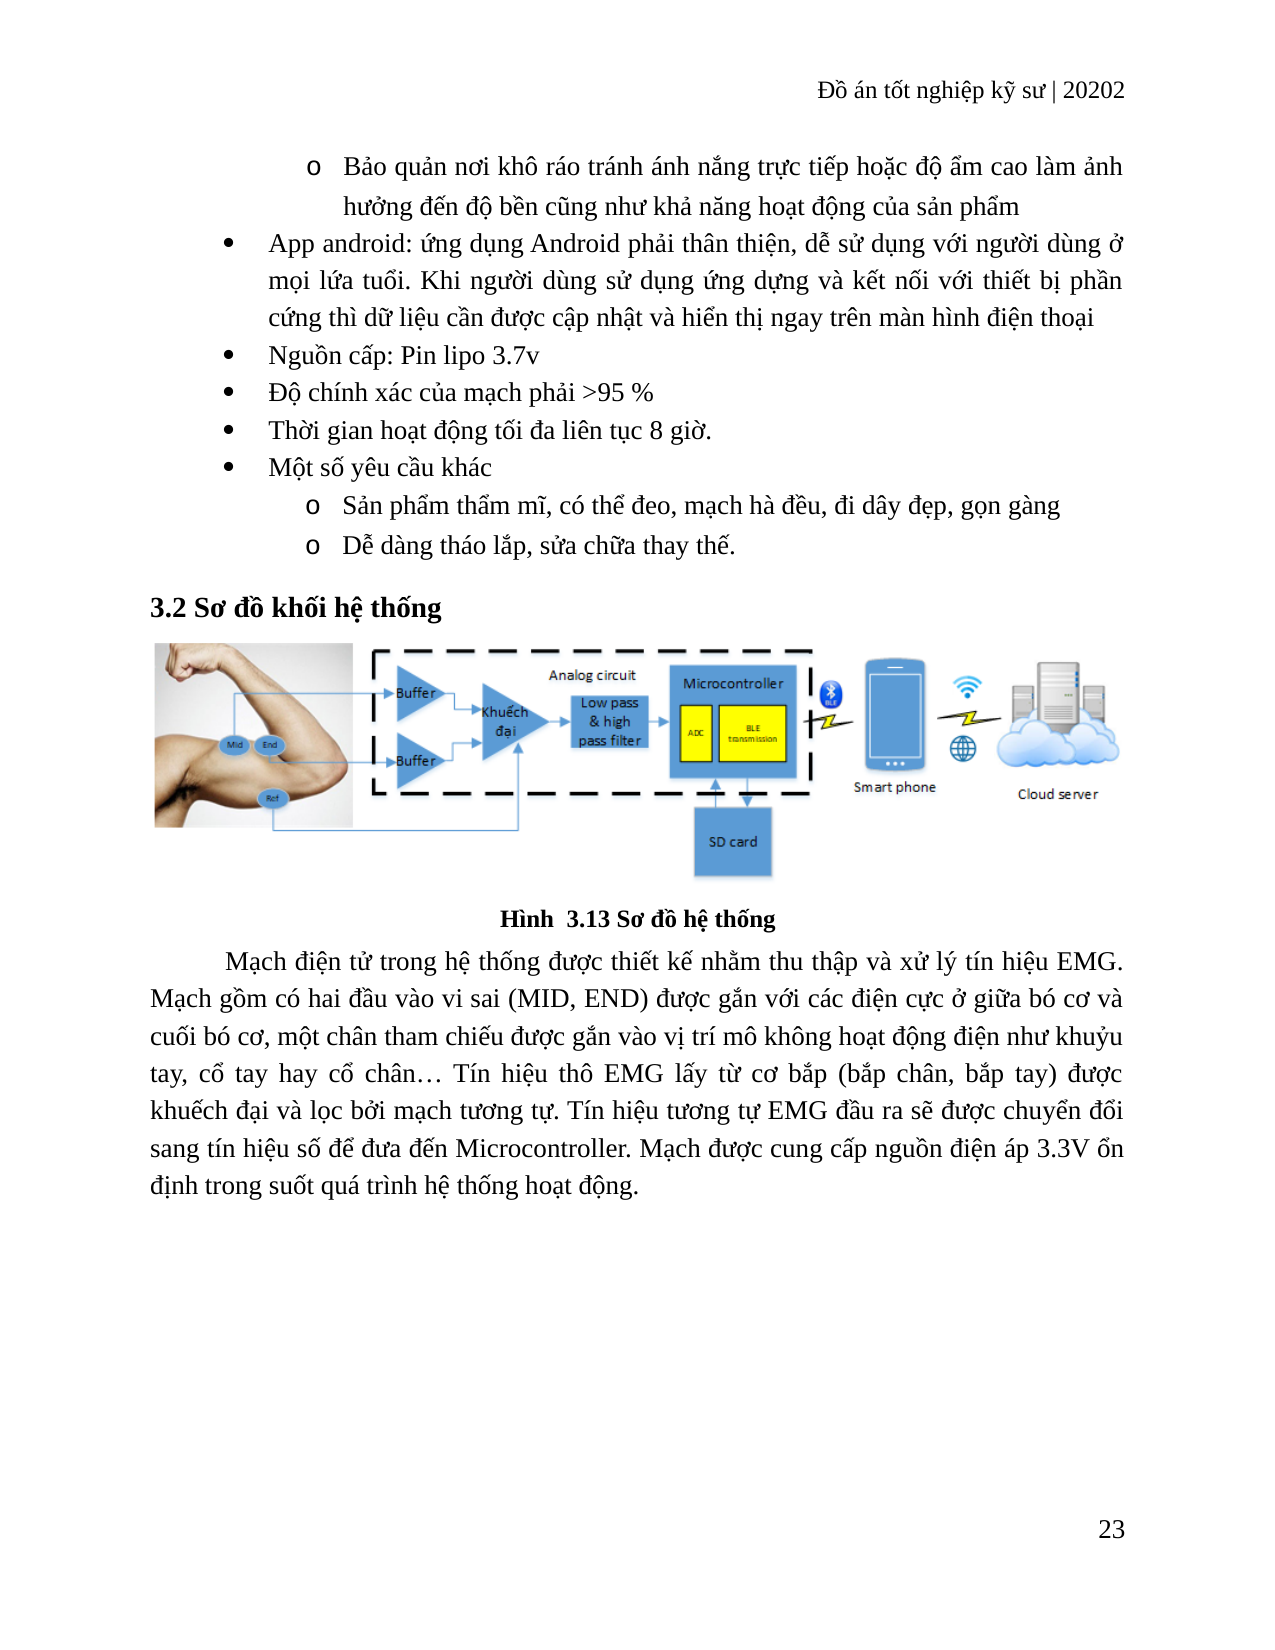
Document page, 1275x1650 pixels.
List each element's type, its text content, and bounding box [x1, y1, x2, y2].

list App android: ứng dụng Android phải thân thiện, dễ sử dụng với người dùng ở mọi lứa tuổi. Khi người dùng sử dụng ứng dựng và kết nối với thiết bị phần cứng thì dữ liệu cần được cập nhật và hiển thị ngay trên màn hình điện thoại [224, 227, 1125, 333]
list Dễ dàng tháo lắp, sửa chữa thay thế. [304, 529, 1125, 562]
list Một số yêu cầu khác [224, 451, 1125, 483]
list Thời gian hoạt động tối đa liên tục 8 giờ. [224, 414, 1125, 445]
text Mạch điện tử trong hệ thống được thiết kế nhằm thu thập và xử lý tín hiệu EMG. Mạch gồm có hai đầu vào vi sai (MID, END) được gắn với các điện cực ở giữa bó cơ và cuối bó cơ, một chân tham chiếu được gắn vào vị trí mô không hoạt động điện như khuỷu tay, cổ tay hay cổ chân… Tín hiệu thô EMG lấy từ cơ bắp (bắp chân, bắp tay) được khuếch đại và lọc bởi mạch tương tự. Tín hiệu tương tự EMG đầu ra sẽ được chuyển đổi sang tín hiệu số để đưa đến Microcontroller. Mạch được cung cấp nguồn điện áp 3.3V ổn định trong suốt quá trình hệ thống hoạt động. [150, 945, 1125, 1200]
picture [150, 642, 1125, 886]
list Bảo quản nơi khô ráo tránh ánh nắng trực tiếp hoặc độ ẩm cao làm ảnh hưởng đến độ bền cũng như khả năng hoạt động của sản phẩm [306, 150, 1125, 221]
subtitle Sơ đồ khối hệ thống [150, 590, 1125, 623]
list Nguồn cấp: Pin lipo 3.7v [224, 339, 1125, 370]
list Độ chính xác của mạch phải >95 % [224, 376, 1125, 408]
list Sản phẩm thẩm mĩ, có thể đeo, mạch hà đều, đi dây đẹp, gọn gàng [304, 489, 1125, 522]
